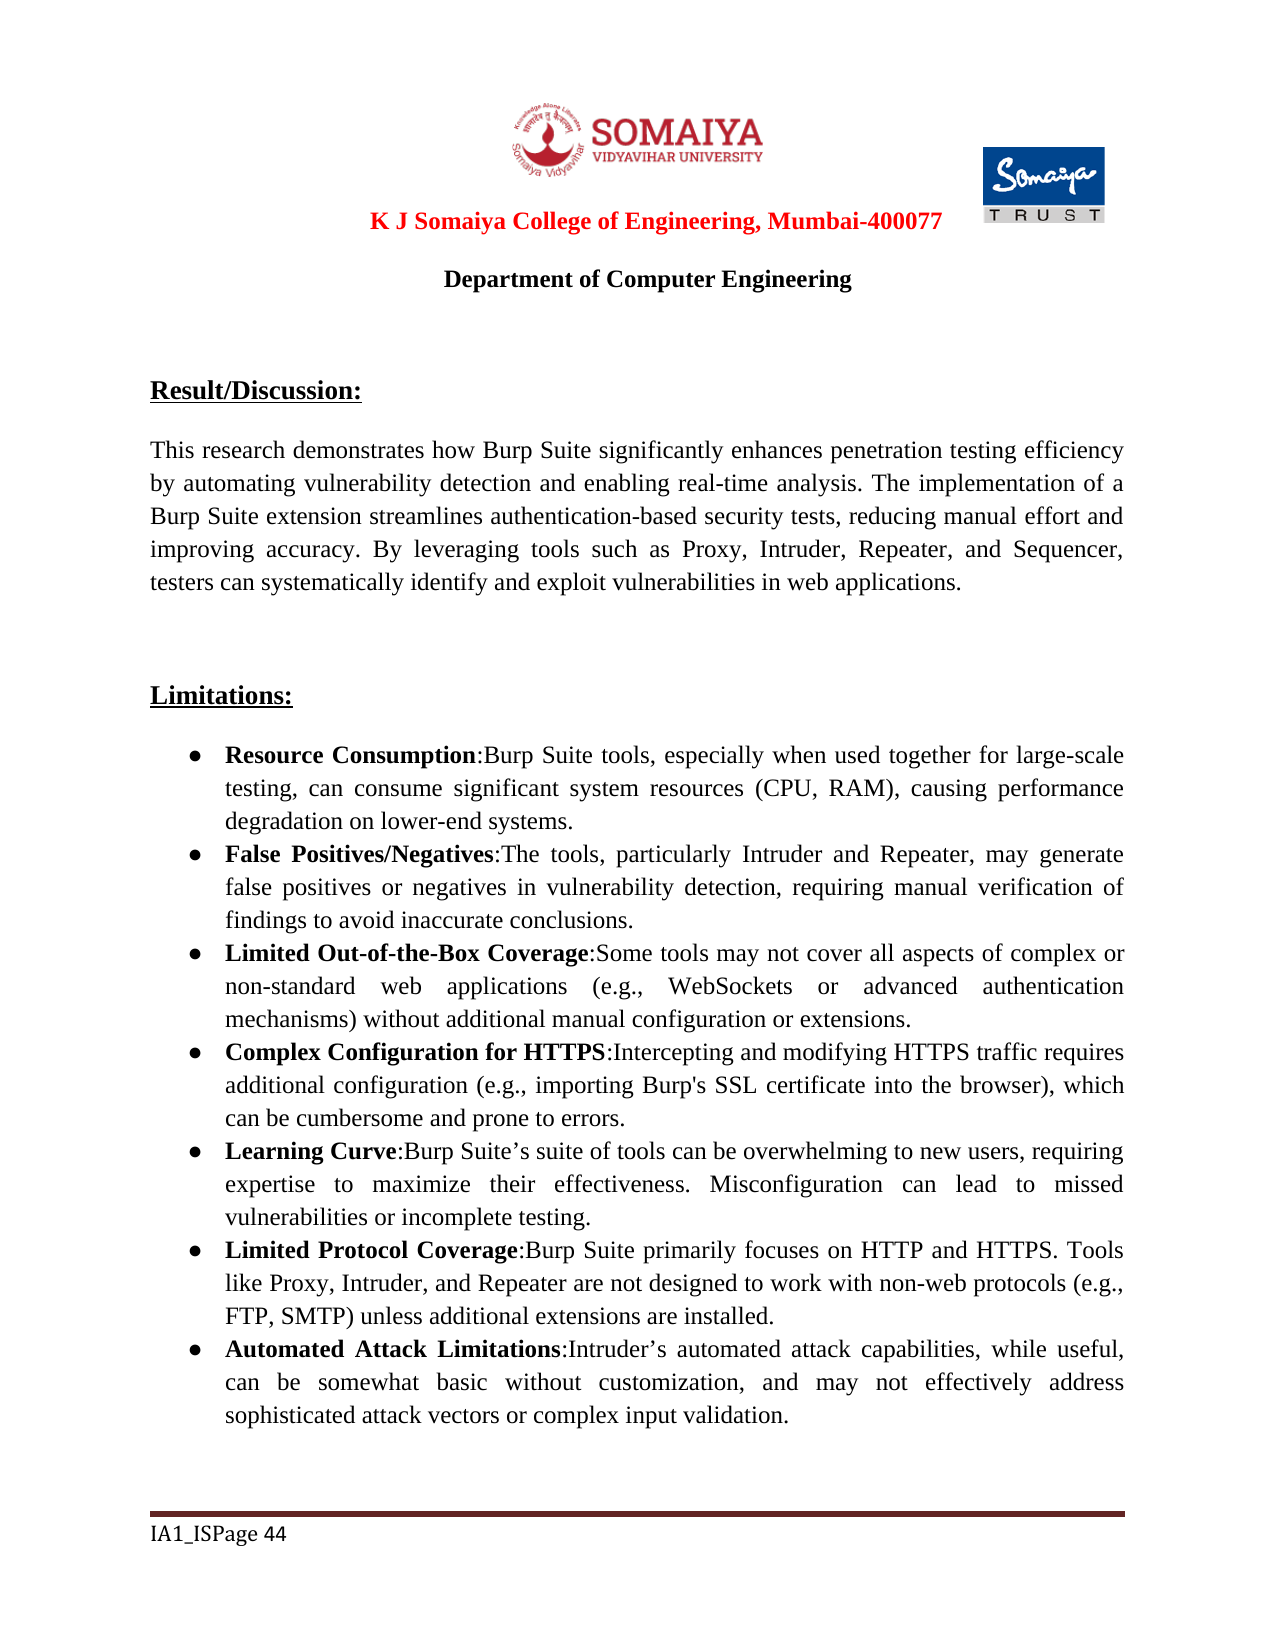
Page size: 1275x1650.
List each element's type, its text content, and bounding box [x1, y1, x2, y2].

list Complex Configuration for HTTPS:Intercepting and modifying HTTPS traffic requires additional configuration (e.g., importing Burp's SSL certificate into the browser), which can be cumbersome and prone to errors. [187, 1037, 1125, 1132]
list Learning Curve:Burp Suite’s suite of tools can be overwhelming to new users, requiring expertise to maximize their effectiveness. Misconfiguration can lead to missed vulnerabilities or incomplete testing. [187, 1136, 1125, 1231]
list False Positives/Negatives:The tools, particularly Intruder and Repeater, may generate false positives or negatives in vulnerability detection, requiring manual verification of findings to avoid inaccurate conclusions. [187, 839, 1125, 934]
list Automated Attack Limitations:Intruder’s automated attack capabilities, while useful, can be somewhat basic without customization, and may not effectively address sophisticated attack vectors or complex input validation. [187, 1334, 1125, 1429]
picture [512, 103, 763, 177]
text Result/Discussion: [150, 374, 1125, 406]
list Resource Consumption:Burp Suite tools, especially when used together for large-scale testing, can consume significant system resources (CPU, RAM), causing performance degradation on lower-end systems. [187, 740, 1125, 834]
text Limitations: [150, 679, 1125, 710]
picture [983, 147, 1105, 223]
list Limited Out-of-the-Box Coverage:Some tools may not cover all aspects of complex or non-standard web applications (e.g., WebSockets or advanced authentication mechanisms) without additional manual configuration or extensions. [187, 938, 1125, 1033]
text This research demonstrates how Burp Suite significantly enhances penetration testing efficiency by automating vulnerability detection and enabling real-time analysis. The implementation of a Burp Suite extension streamlines authentication-based security tests, reducing manual effort and improving accuracy. By leveraging tools such as Proxy, Intruder, Repeater, and Sequencer, testers can systematically identify and exploit vulnerabilities in web applications. [150, 435, 1125, 596]
list Limited Protocol Coverage:Burp Suite primarily focuses on HTTP and HTTPS. Tools like Proxy, Intruder, and Repeater are not designed to work with non-web protocols (e.g., FTP, SMTP) unless additional extensions are installed. [187, 1235, 1125, 1330]
